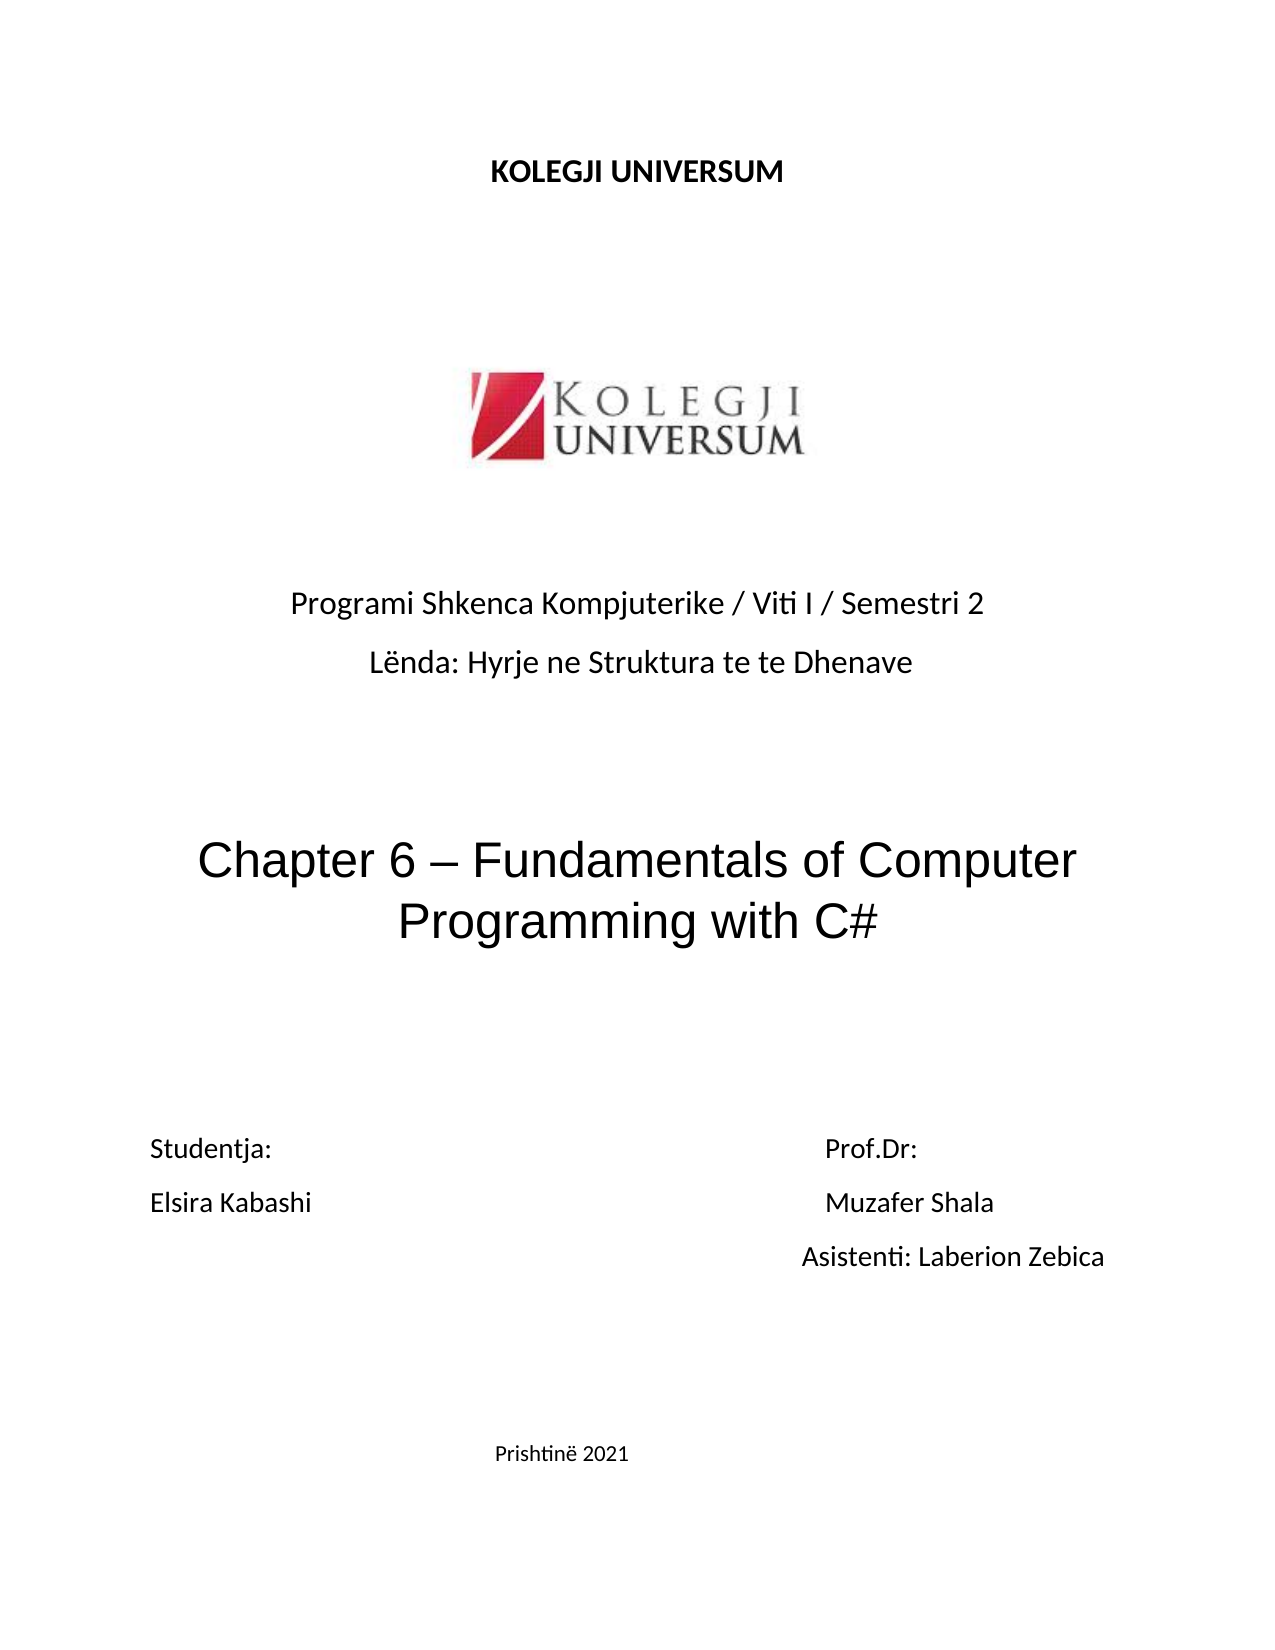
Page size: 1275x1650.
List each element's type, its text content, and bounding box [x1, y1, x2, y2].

text Elsira Kabashi Muzafer Shala [150, 1184, 1125, 1220]
text Lënda: Hyrje ne Struktura te te Dhenave [150, 641, 1125, 682]
text KOLEGJI UNIVERSUM [150, 150, 1125, 191]
text Asistenti: Laberion Zebica [150, 1238, 1125, 1274]
text Programi Shkenca Kompjuterike / Viti I / Semestri 2 [150, 582, 1125, 623]
text Prishtinë 2021 [150, 1439, 1125, 1467]
text Studentja: Prof.Dr: [150, 1130, 1125, 1166]
text Chapter 6 – Fundamentals of Computer Programming with C# [150, 831, 1125, 949]
picture [428, 268, 847, 564]
